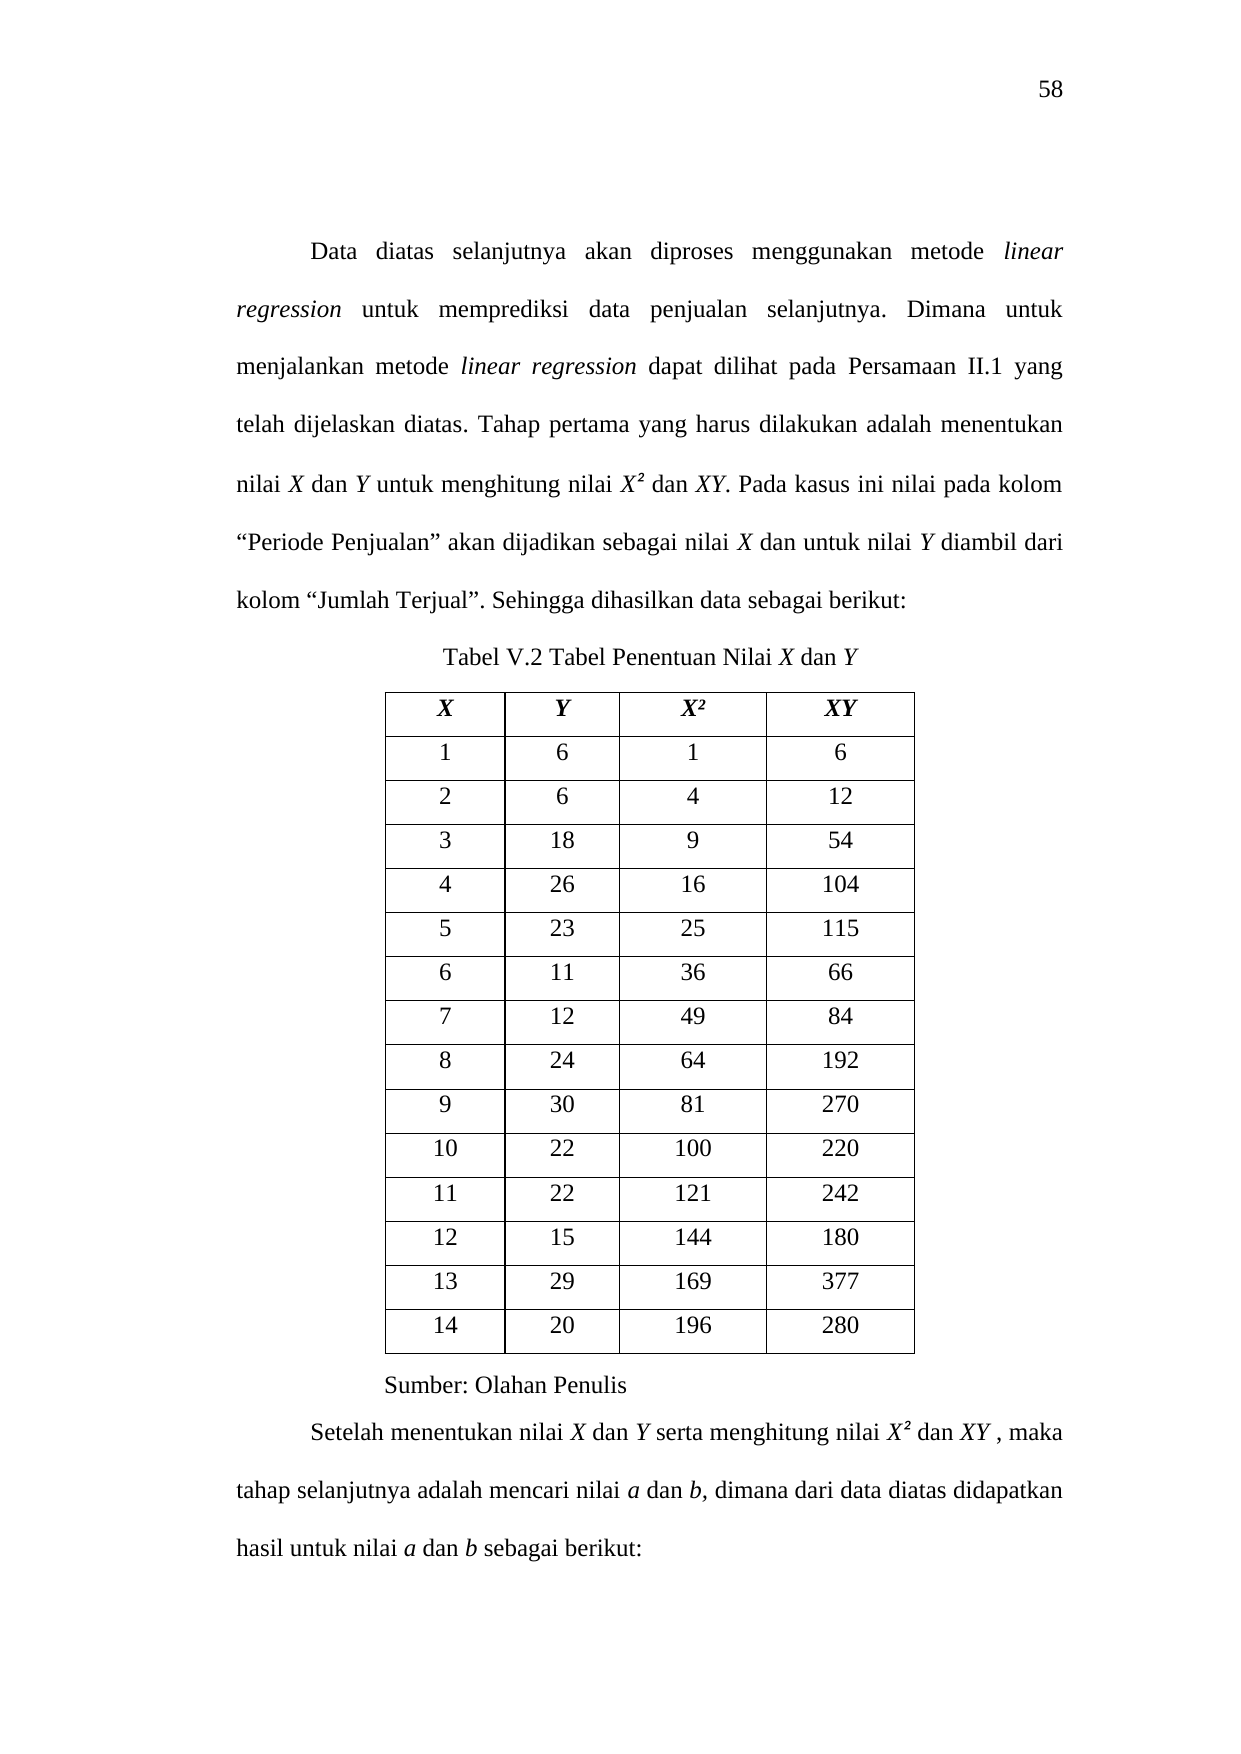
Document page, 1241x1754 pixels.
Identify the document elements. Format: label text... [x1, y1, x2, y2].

table_cell 12 [386, 1222, 504, 1265]
table_cell 84 [767, 1001, 914, 1044]
table_header X² [620, 693, 766, 736]
table_cell 1 [620, 737, 766, 780]
table_cell 169 [620, 1266, 766, 1309]
table_cell 377 [767, 1266, 914, 1309]
table_cell 6 [506, 781, 619, 824]
table_cell 2 [386, 781, 504, 824]
table_cell 3 [386, 825, 504, 868]
table_cell 220 [767, 1134, 914, 1177]
table_cell 7 [386, 1001, 504, 1044]
table_cell 4 [620, 781, 766, 824]
table_cell 54 [767, 825, 914, 868]
table_cell 270 [767, 1090, 914, 1132]
table_cell 11 [386, 1178, 504, 1221]
table_cell 16 [620, 869, 766, 912]
table_cell 10 [386, 1134, 504, 1177]
table_cell 30 [506, 1090, 619, 1132]
table_cell 49 [620, 1001, 766, 1044]
table_cell 26 [506, 869, 619, 912]
table_cell 12 [506, 1001, 619, 1044]
table_cell 1 [386, 737, 504, 780]
table_cell 242 [767, 1178, 914, 1221]
table_cell 4 [386, 869, 504, 912]
table_cell 121 [620, 1178, 766, 1221]
table_cell 5 [386, 913, 504, 956]
table_cell 29 [506, 1266, 619, 1309]
table_cell 81 [620, 1090, 766, 1132]
table_header X [386, 693, 504, 736]
text Data diatas selanjutnya akan diproses menggunakan metode linear regression untuk memprediksi data penjualan selanjutnya. Dimana untuk menjalankan metode linear regression dapat dilihat pada Persamaan II.1 yang telah dijelaskan diatas. Tahap pertama yang harus dilakukan adalah menentukan nilai X dan Y untuk menghitung nilai X² dan XY. Pada kasus ini nilai pada kolom “Periode Penjualan” akan dijadikan sebagai nilai X dan untuk nilai Y diambil dari kolom “Jumlah Terjual”. Sehingga dihasilkan data sebagai berikut: [236, 236, 1063, 613]
table_cell 25 [620, 913, 766, 956]
table_cell 180 [767, 1222, 914, 1265]
table_cell 13 [386, 1266, 504, 1309]
table_header XY [767, 693, 914, 736]
table_cell 24 [506, 1045, 619, 1088]
text Setelah menentukan nilai X dan Y serta menghitung nilai X² dan XY , maka tahap selanjutnya adalah mencari nilai a dan b, dimana dari data diatas didapatkan hasil untuk nilai a dan b sebagai berikut: [236, 1416, 1063, 1562]
table_cell 66 [767, 957, 914, 1000]
table_cell 11 [506, 957, 619, 1000]
table_cell 144 [620, 1222, 766, 1265]
table_header Y [506, 693, 619, 736]
table_cell 104 [767, 869, 914, 912]
table_cell 192 [767, 1045, 914, 1088]
table_cell 64 [620, 1045, 766, 1088]
table_cell 22 [506, 1178, 619, 1221]
text Sumber: Olahan Penulis [384, 1354, 1063, 1404]
table_cell 6 [767, 737, 914, 780]
table_cell 100 [620, 1134, 766, 1177]
table_cell 18 [506, 825, 619, 868]
table_cell 280 [767, 1310, 914, 1353]
table_cell 8 [386, 1045, 504, 1088]
table_cell 12 [767, 781, 914, 824]
table_cell 9 [620, 825, 766, 868]
table_cell 9 [386, 1090, 504, 1132]
table_cell 196 [620, 1310, 766, 1353]
table_cell 23 [506, 913, 619, 956]
table_cell 6 [386, 957, 504, 1000]
table_cell 20 [506, 1310, 619, 1353]
table_cell 115 [767, 913, 914, 956]
table_cell 36 [620, 957, 766, 1000]
table_cell 14 [386, 1310, 504, 1353]
table_cell 22 [506, 1134, 619, 1177]
text Tabel V.2 Tabel Penentuan Nilai X dan Y [236, 642, 1063, 671]
table_cell 15 [506, 1222, 619, 1265]
table_cell 6 [506, 737, 619, 780]
